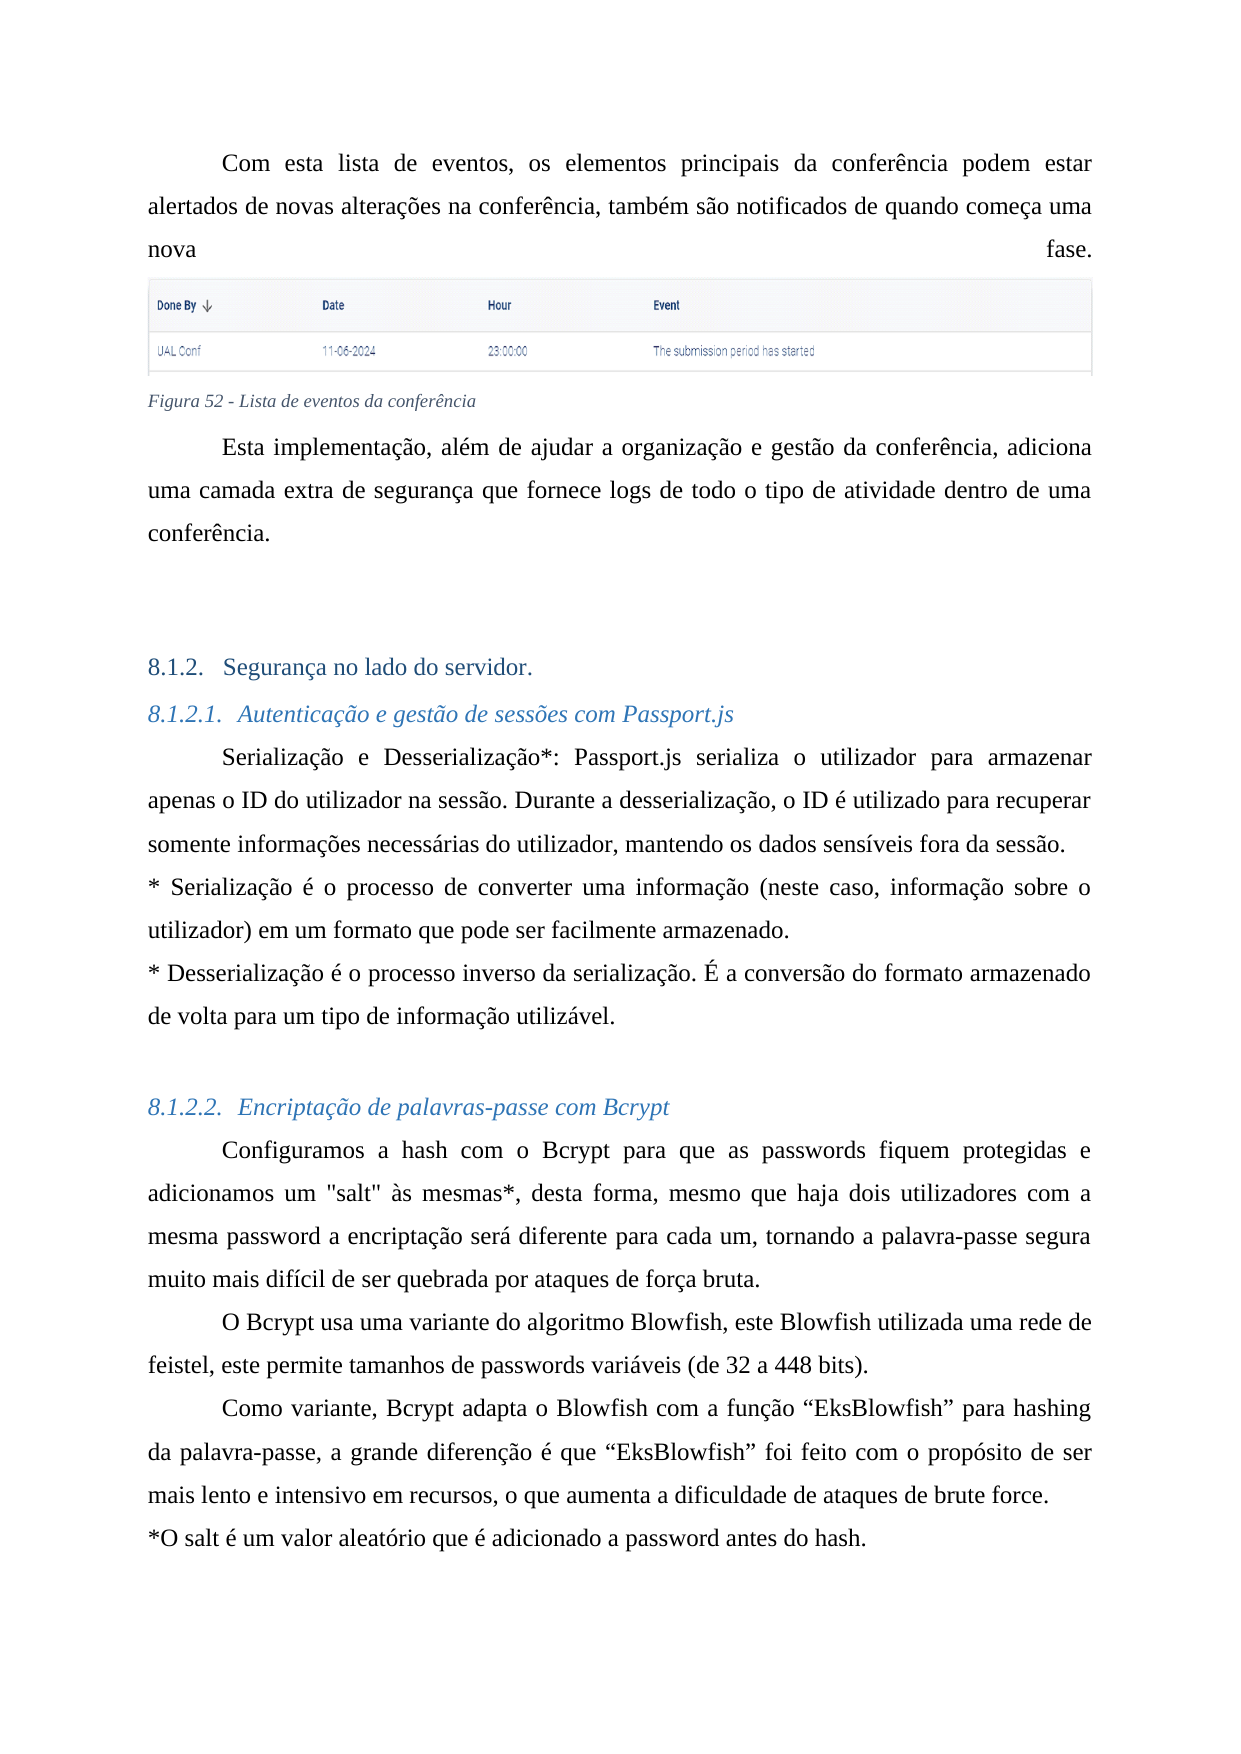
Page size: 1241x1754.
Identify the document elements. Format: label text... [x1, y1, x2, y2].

text Configuramos a hash com o Bcrypt para que as passwords fiquem protegidas e adicionamos um "salt" às mesmas*, desta forma, mesmo que haja dois utilizadores com a mesma password a encriptação será diferente para cada um, tornando a palavra-passe segura muito mais difícil de ser quebrada por ataques de força bruta. [148, 1135, 1092, 1293]
subtitle Segurança no lado do servidor. [148, 652, 1092, 681]
text Serialização e Desserialização*: Passport.js serializa o utilizador para armazenar apenas o ID do utilizador na sessão. Durante a desserialização, o ID é utilizado para recuperar somente informações necessárias do utilizador, mantendo os dados sensíveis fora da sessão. [148, 742, 1092, 857]
text *O salt é um valor aleatório que é adicionado a password antes do hash. [148, 1523, 1092, 1552]
text * Serialização é o processo de converter uma informação (neste caso, informação sobre o utilizador) em um formato que pode ser facilmente armazenado. [148, 872, 1092, 944]
text Figura 52 - Lista de eventos da conferência [148, 390, 1092, 411]
text * Desserialização é o processo inverso da serialização. É a conversão do formato armazenado de volta para um tipo de informação utilizável. [148, 958, 1092, 1030]
text Como variante, Bcrypt adapta o Blowfish com a função “EksBlowfish” para hashing da palavra-passe, a grande diferenção é que “EksBlowfish” foi feito com o propósito de ser mais lento e intensivo em recursos, o que aumenta a dificuldade de ataques de brute force. [148, 1393, 1092, 1508]
text Esta implementação, além de ajudar a organização e gestão da conferência, adiciona uma camada extra de segurança que fornece logs de todo o tipo de atividade dentro de uma conferência. [148, 432, 1092, 547]
picture [147, 277, 1093, 376]
subtitle Autenticação e gestão de sessões com Passport.js [148, 699, 1092, 728]
text O Bcrypt usa uma variante do algoritmo Blowfish, este Blowfish utilizada uma rede de feistel, este permite tamanhos de passwords variáveis (de 32 a 448 bits). [148, 1307, 1092, 1379]
text Com esta lista de eventos, os elementos principais da conferência podem estar alertados de novas alterações na conferência, também são notificados de quando começa uma nova fase. [148, 148, 1092, 277]
subtitle Encriptação de palavras-passe com Bcrypt [148, 1092, 1092, 1120]
